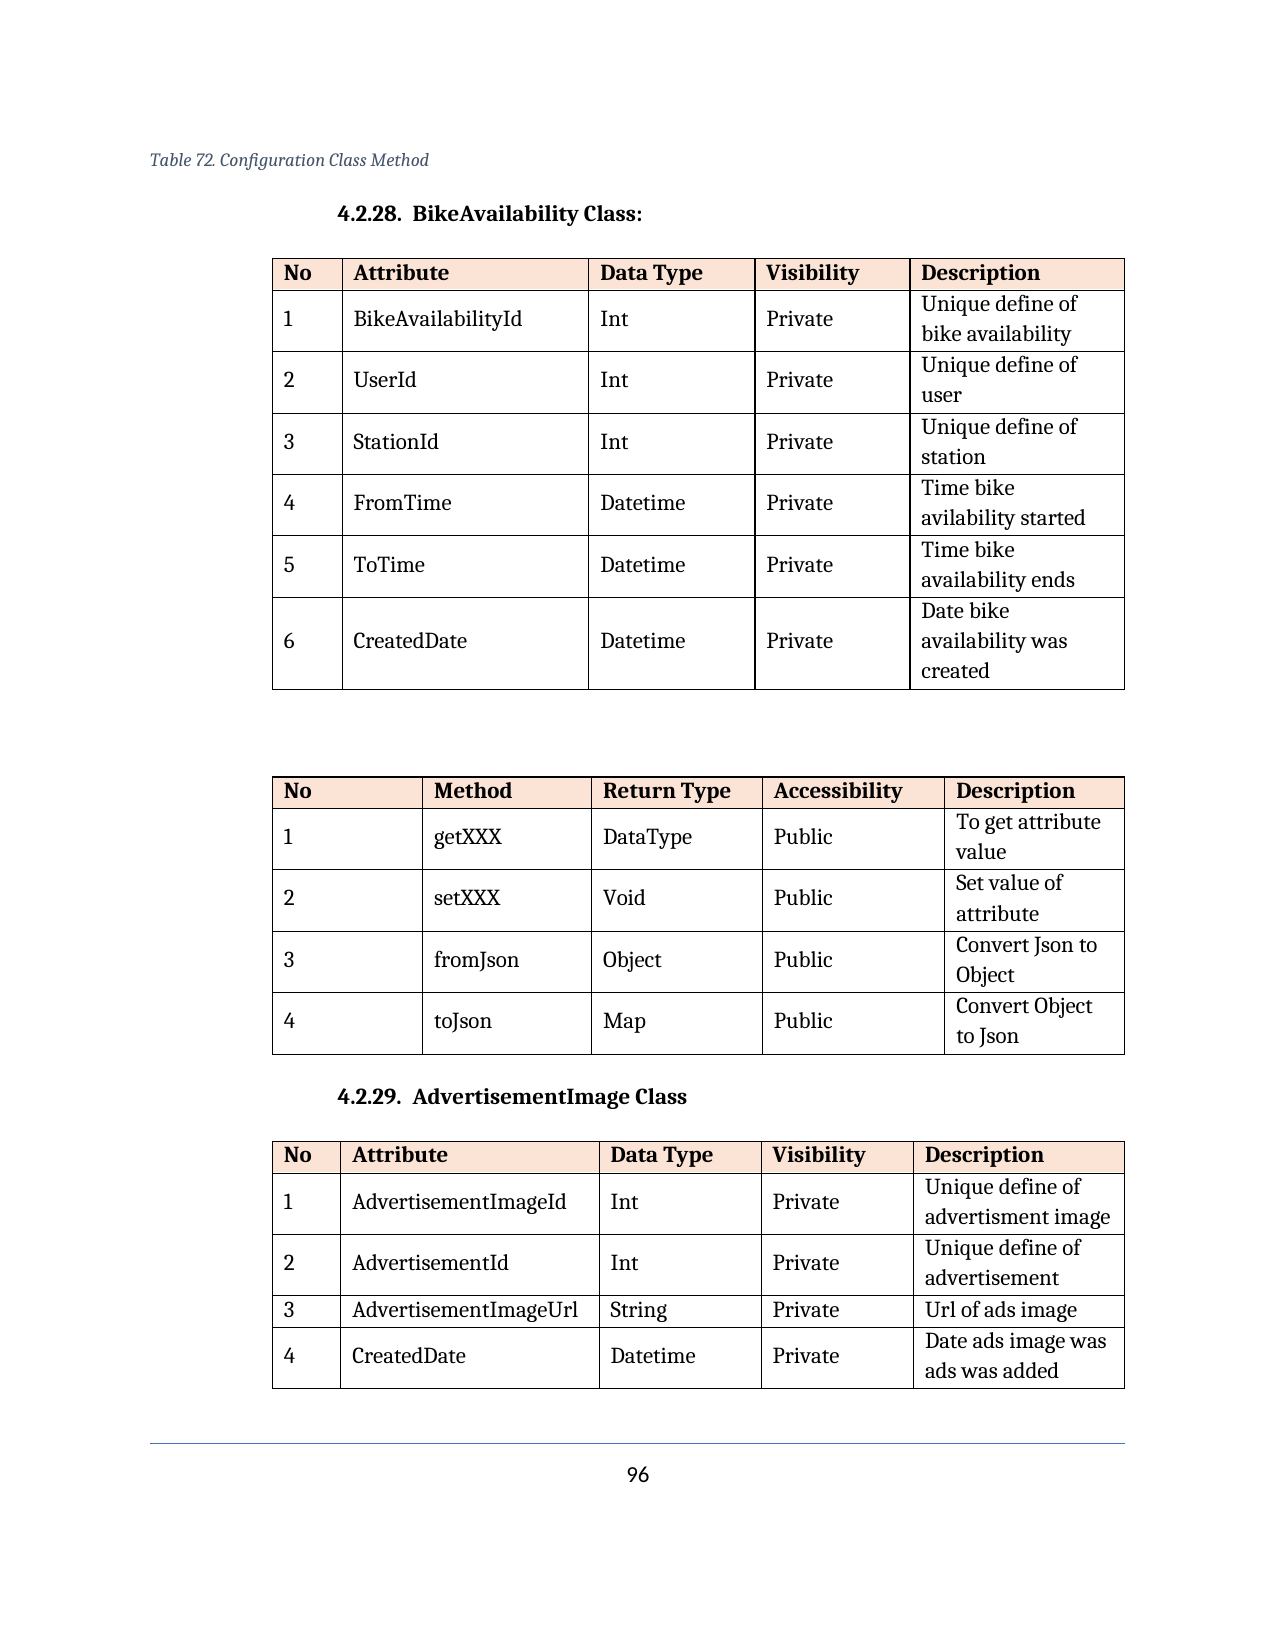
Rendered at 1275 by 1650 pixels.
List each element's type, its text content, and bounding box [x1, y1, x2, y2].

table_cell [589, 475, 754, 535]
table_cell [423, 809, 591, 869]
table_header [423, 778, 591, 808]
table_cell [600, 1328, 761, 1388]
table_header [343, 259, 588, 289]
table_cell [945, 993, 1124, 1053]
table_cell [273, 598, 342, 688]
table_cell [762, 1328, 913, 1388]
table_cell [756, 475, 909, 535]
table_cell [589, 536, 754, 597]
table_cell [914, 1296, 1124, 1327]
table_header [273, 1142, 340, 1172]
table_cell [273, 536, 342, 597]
list AdvertisementImage Class [337, 1084, 1125, 1110]
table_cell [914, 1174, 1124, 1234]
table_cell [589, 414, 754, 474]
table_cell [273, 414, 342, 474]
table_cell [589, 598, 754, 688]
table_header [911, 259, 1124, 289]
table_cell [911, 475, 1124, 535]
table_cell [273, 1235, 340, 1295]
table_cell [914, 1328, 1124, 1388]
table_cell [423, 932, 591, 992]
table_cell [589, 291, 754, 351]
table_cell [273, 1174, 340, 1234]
text Table 72. Configuration Class Method [150, 150, 1125, 172]
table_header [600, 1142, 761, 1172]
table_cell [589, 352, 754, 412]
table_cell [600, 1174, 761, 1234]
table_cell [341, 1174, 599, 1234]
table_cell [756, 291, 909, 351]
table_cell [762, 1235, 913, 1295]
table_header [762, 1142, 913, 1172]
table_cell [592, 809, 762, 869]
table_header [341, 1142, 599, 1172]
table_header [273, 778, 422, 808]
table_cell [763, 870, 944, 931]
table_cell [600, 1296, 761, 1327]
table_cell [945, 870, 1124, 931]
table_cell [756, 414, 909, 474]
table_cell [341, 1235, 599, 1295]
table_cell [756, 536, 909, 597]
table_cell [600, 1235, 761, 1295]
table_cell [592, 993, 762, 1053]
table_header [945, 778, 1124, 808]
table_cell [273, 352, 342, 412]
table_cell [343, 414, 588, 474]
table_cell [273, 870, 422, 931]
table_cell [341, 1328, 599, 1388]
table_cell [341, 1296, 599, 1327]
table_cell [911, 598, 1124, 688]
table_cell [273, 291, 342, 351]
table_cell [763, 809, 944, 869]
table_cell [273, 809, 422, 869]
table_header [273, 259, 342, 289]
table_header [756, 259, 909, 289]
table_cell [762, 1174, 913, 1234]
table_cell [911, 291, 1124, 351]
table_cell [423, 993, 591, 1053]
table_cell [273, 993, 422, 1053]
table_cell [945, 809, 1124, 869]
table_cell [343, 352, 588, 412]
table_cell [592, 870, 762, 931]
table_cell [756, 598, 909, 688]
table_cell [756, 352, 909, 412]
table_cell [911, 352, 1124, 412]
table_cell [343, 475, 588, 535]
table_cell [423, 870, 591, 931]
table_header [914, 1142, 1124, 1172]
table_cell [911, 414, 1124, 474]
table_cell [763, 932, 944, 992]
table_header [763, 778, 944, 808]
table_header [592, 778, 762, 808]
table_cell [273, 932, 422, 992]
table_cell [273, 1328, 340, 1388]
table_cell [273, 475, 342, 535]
list BikeAvailability Class: [337, 201, 1125, 227]
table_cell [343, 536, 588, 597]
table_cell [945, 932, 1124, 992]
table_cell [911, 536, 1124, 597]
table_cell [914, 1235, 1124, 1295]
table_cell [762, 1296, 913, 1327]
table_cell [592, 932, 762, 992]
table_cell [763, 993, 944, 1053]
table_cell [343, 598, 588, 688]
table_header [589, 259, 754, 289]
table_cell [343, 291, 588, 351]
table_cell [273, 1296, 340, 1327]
